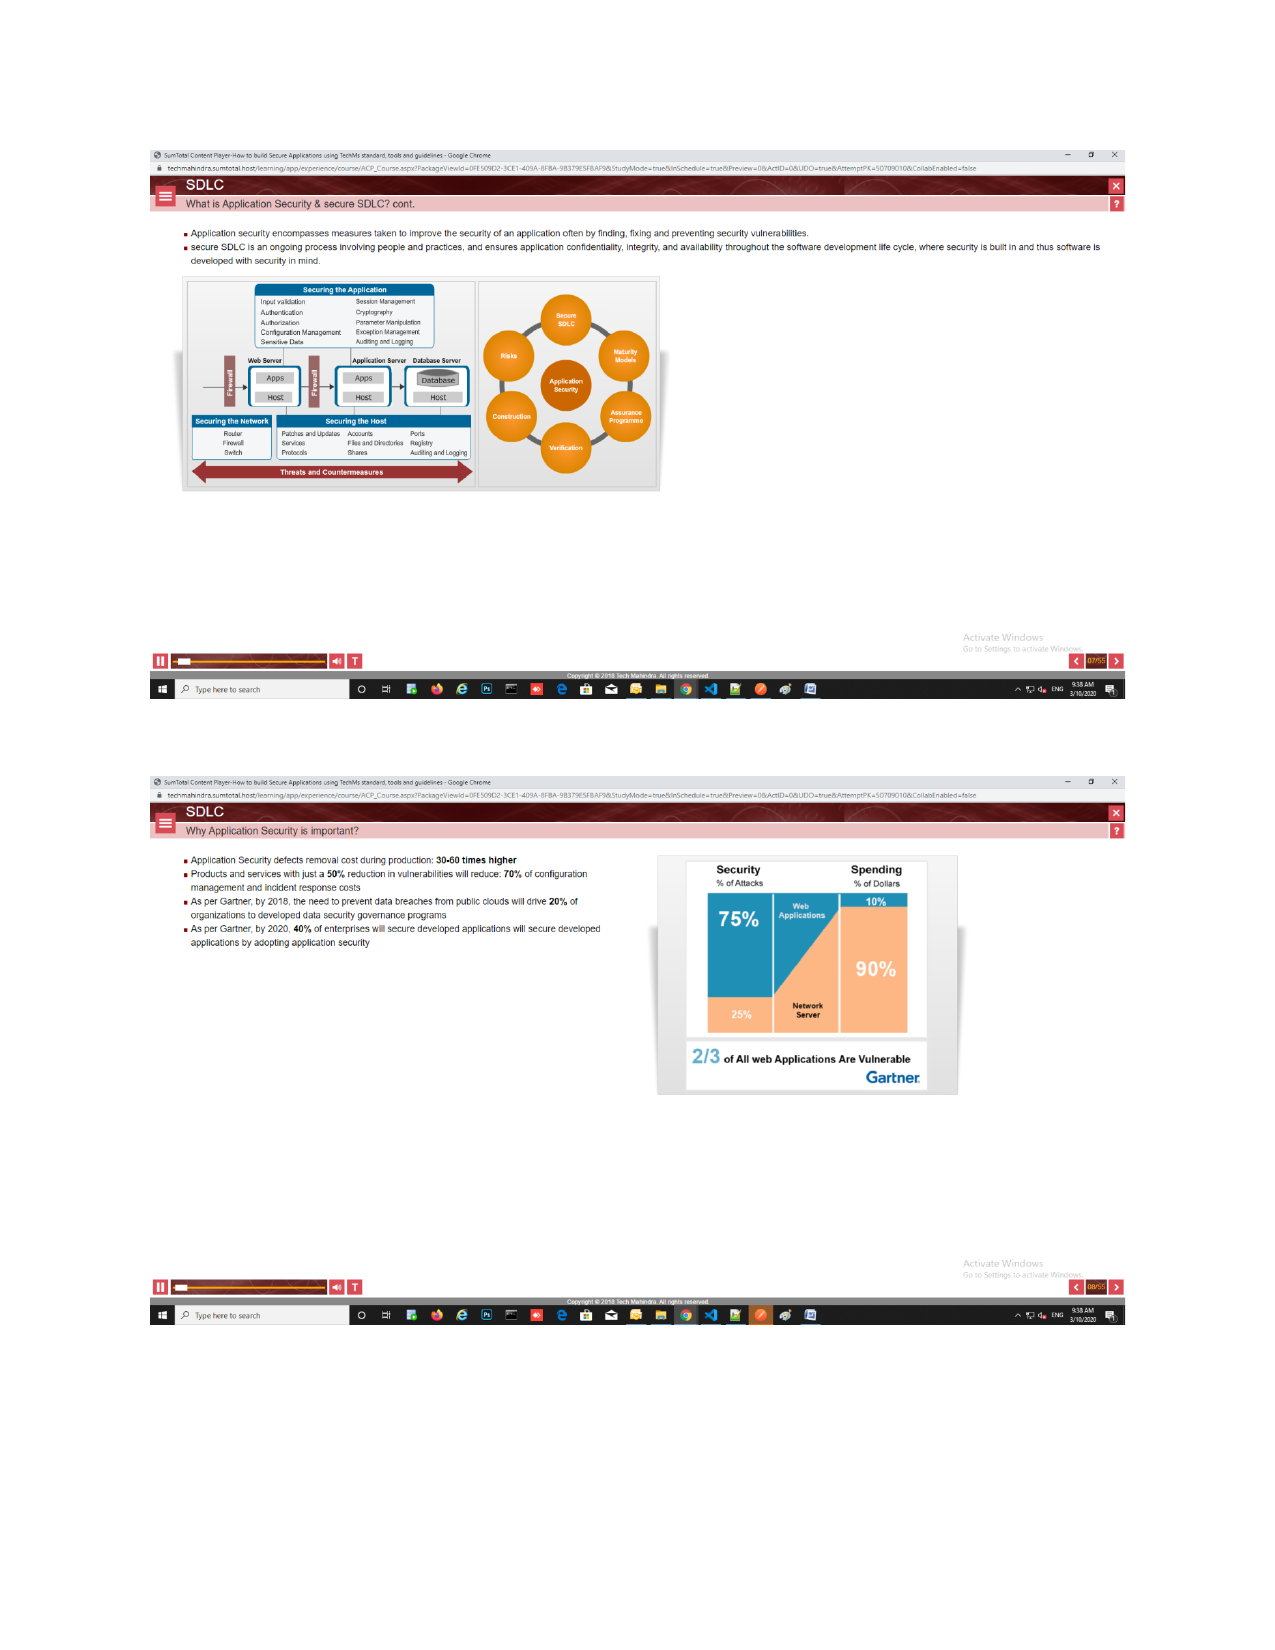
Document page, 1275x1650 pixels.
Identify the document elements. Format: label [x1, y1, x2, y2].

picture [150, 776, 1125, 1325]
picture [150, 150, 1125, 699]
